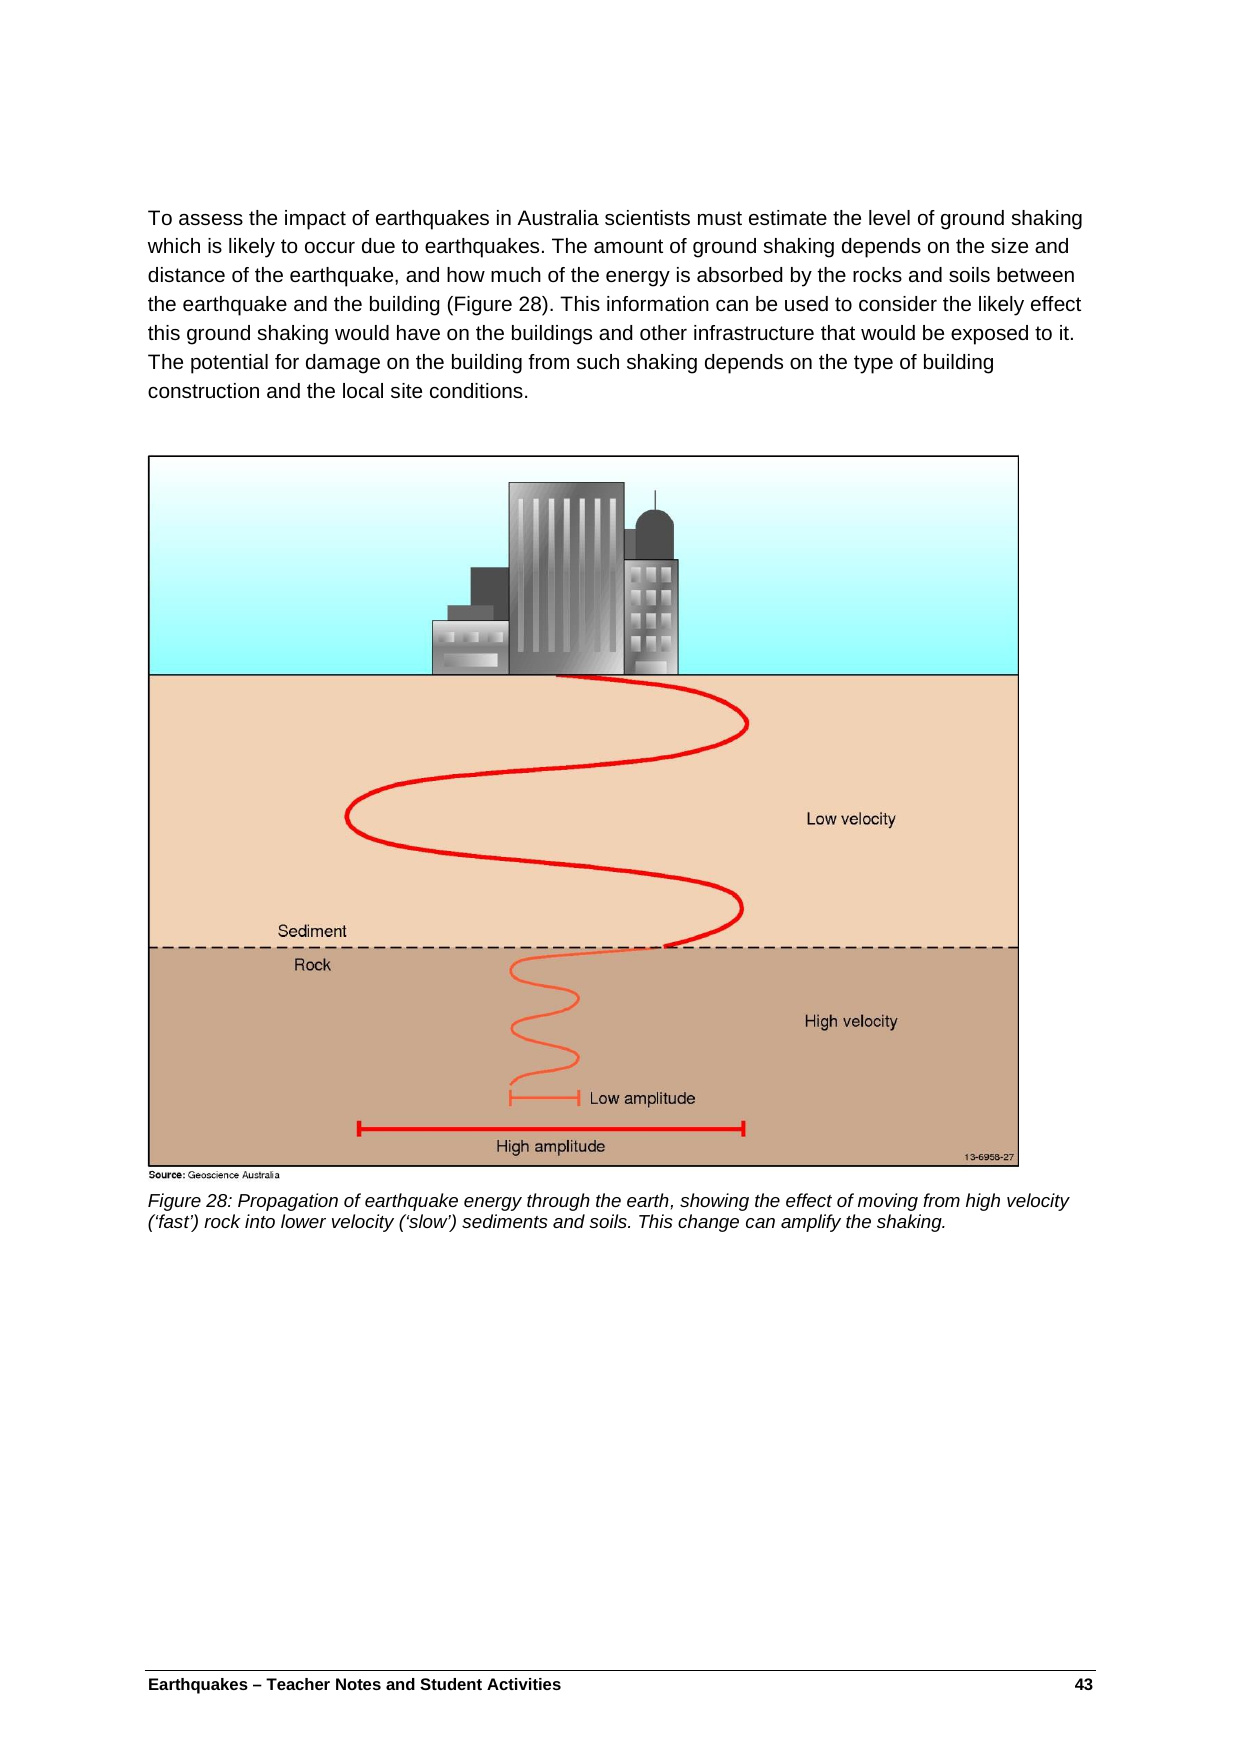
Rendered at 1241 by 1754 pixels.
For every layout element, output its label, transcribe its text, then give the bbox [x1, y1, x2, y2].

text Figure 28: Propagation of earthquake energy through the earth, showing the effect of moving from high velocity (‘fast’) rock into lower velocity (‘slow’) sediments and soils. This change can amplify the shaking. [148, 1189, 1079, 1233]
picture [147, 454, 1019, 1183]
text To assess the impact of earthquakes in Australia scientists must estimate the level of ground shaking which is likely to occur due to earthquakes. The amount of ground shaking depends on the size and distance of the earthquake, and how much of the energy is absorbed by the rocks and soils between the earthquake and the building (Figure 28). This information can be used to consider the likely effect this ground shaking would have on the buildings and other infrastructure that would be exposed to it. The potential for damage on the building from such shaking depends on the type of building construction and the local site conditions. [148, 205, 1084, 403]
